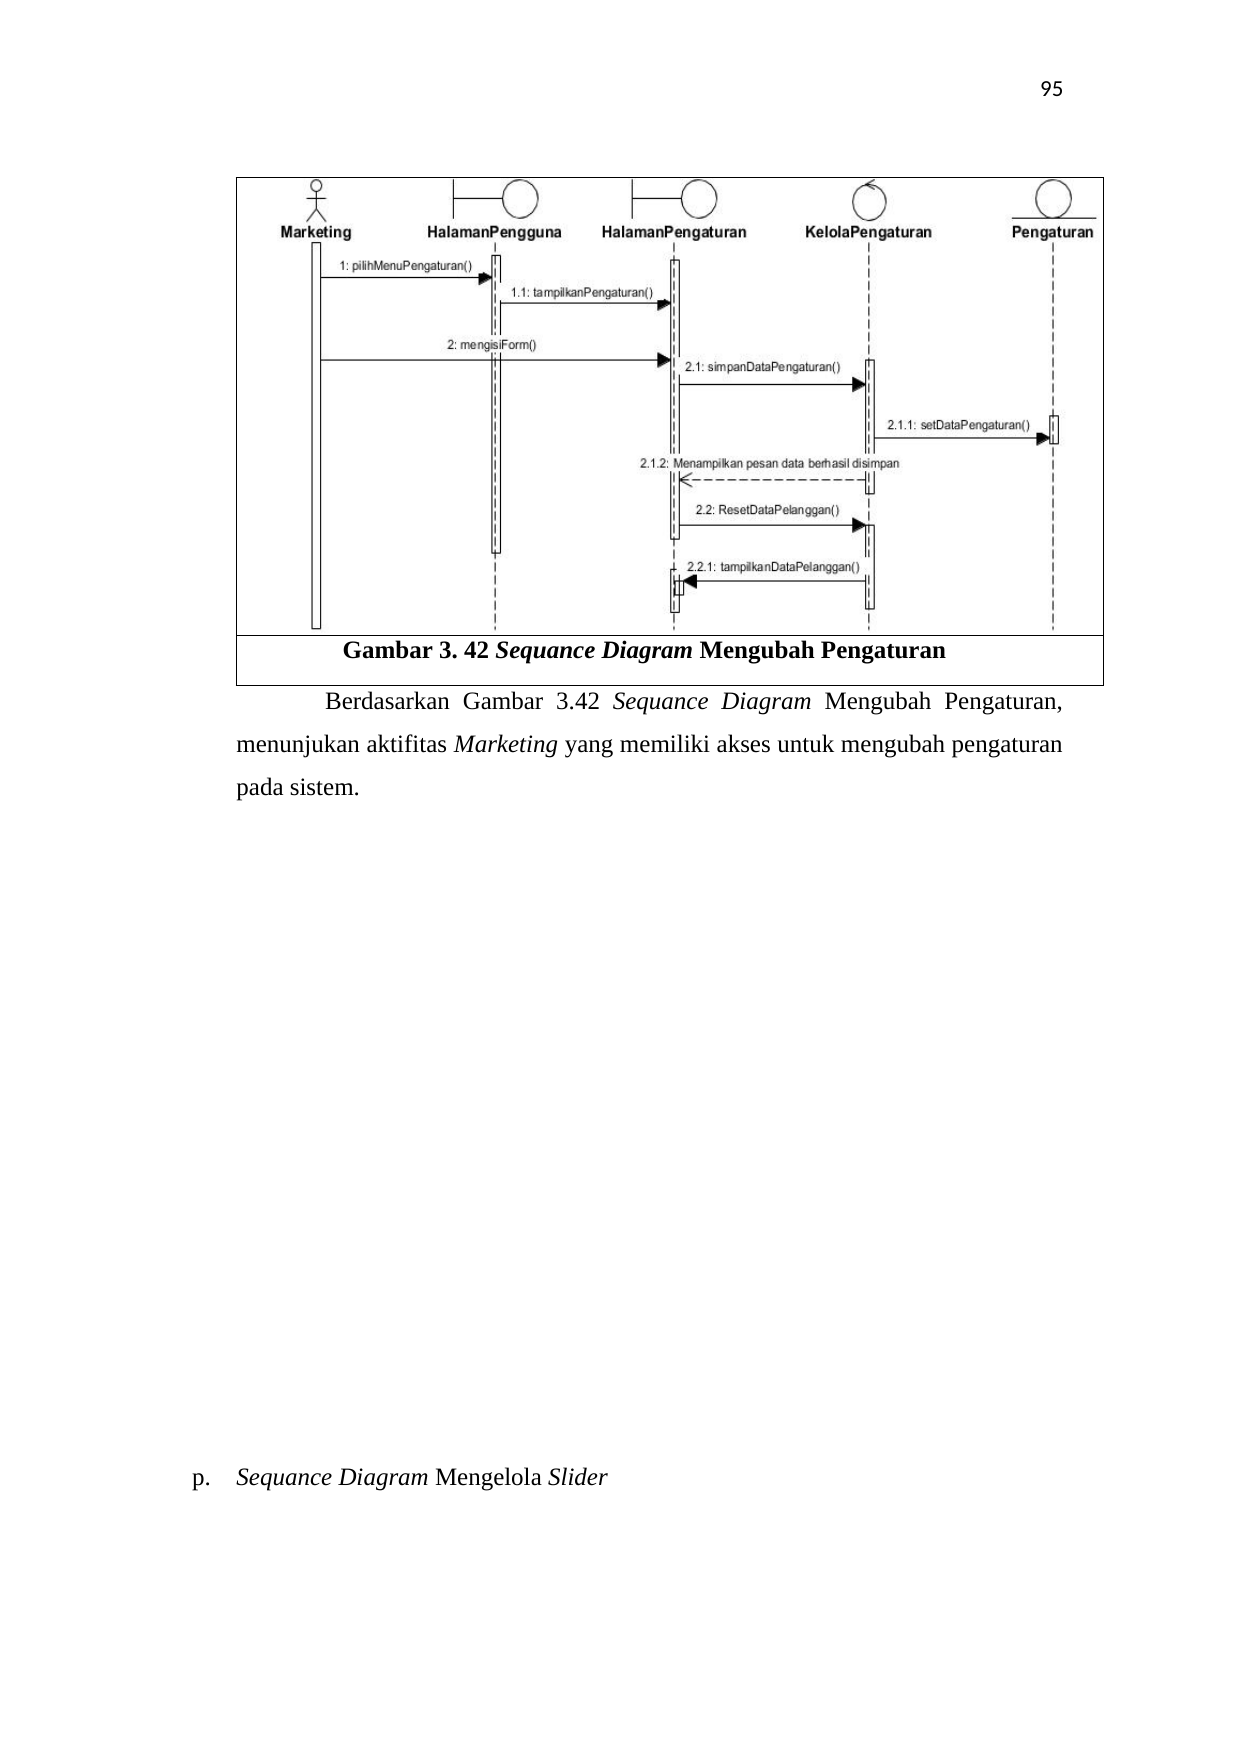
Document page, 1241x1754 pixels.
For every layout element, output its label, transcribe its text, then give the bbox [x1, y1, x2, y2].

table_header [237, 178, 1103, 634]
text Berdasarkan Gambar 3.42 Sequance Diagram Mengubah Pengaturan, menunjukan aktifitas Marketing yang memiliki akses untuk mengubah pengaturan pada sistem. [236, 686, 1063, 801]
list Sequance Diagram Mengelola Slider [192, 1462, 1063, 1491]
table_cell Gambar 3. 42 Sequance Diagram Mengubah Pengaturan [237, 636, 1103, 685]
